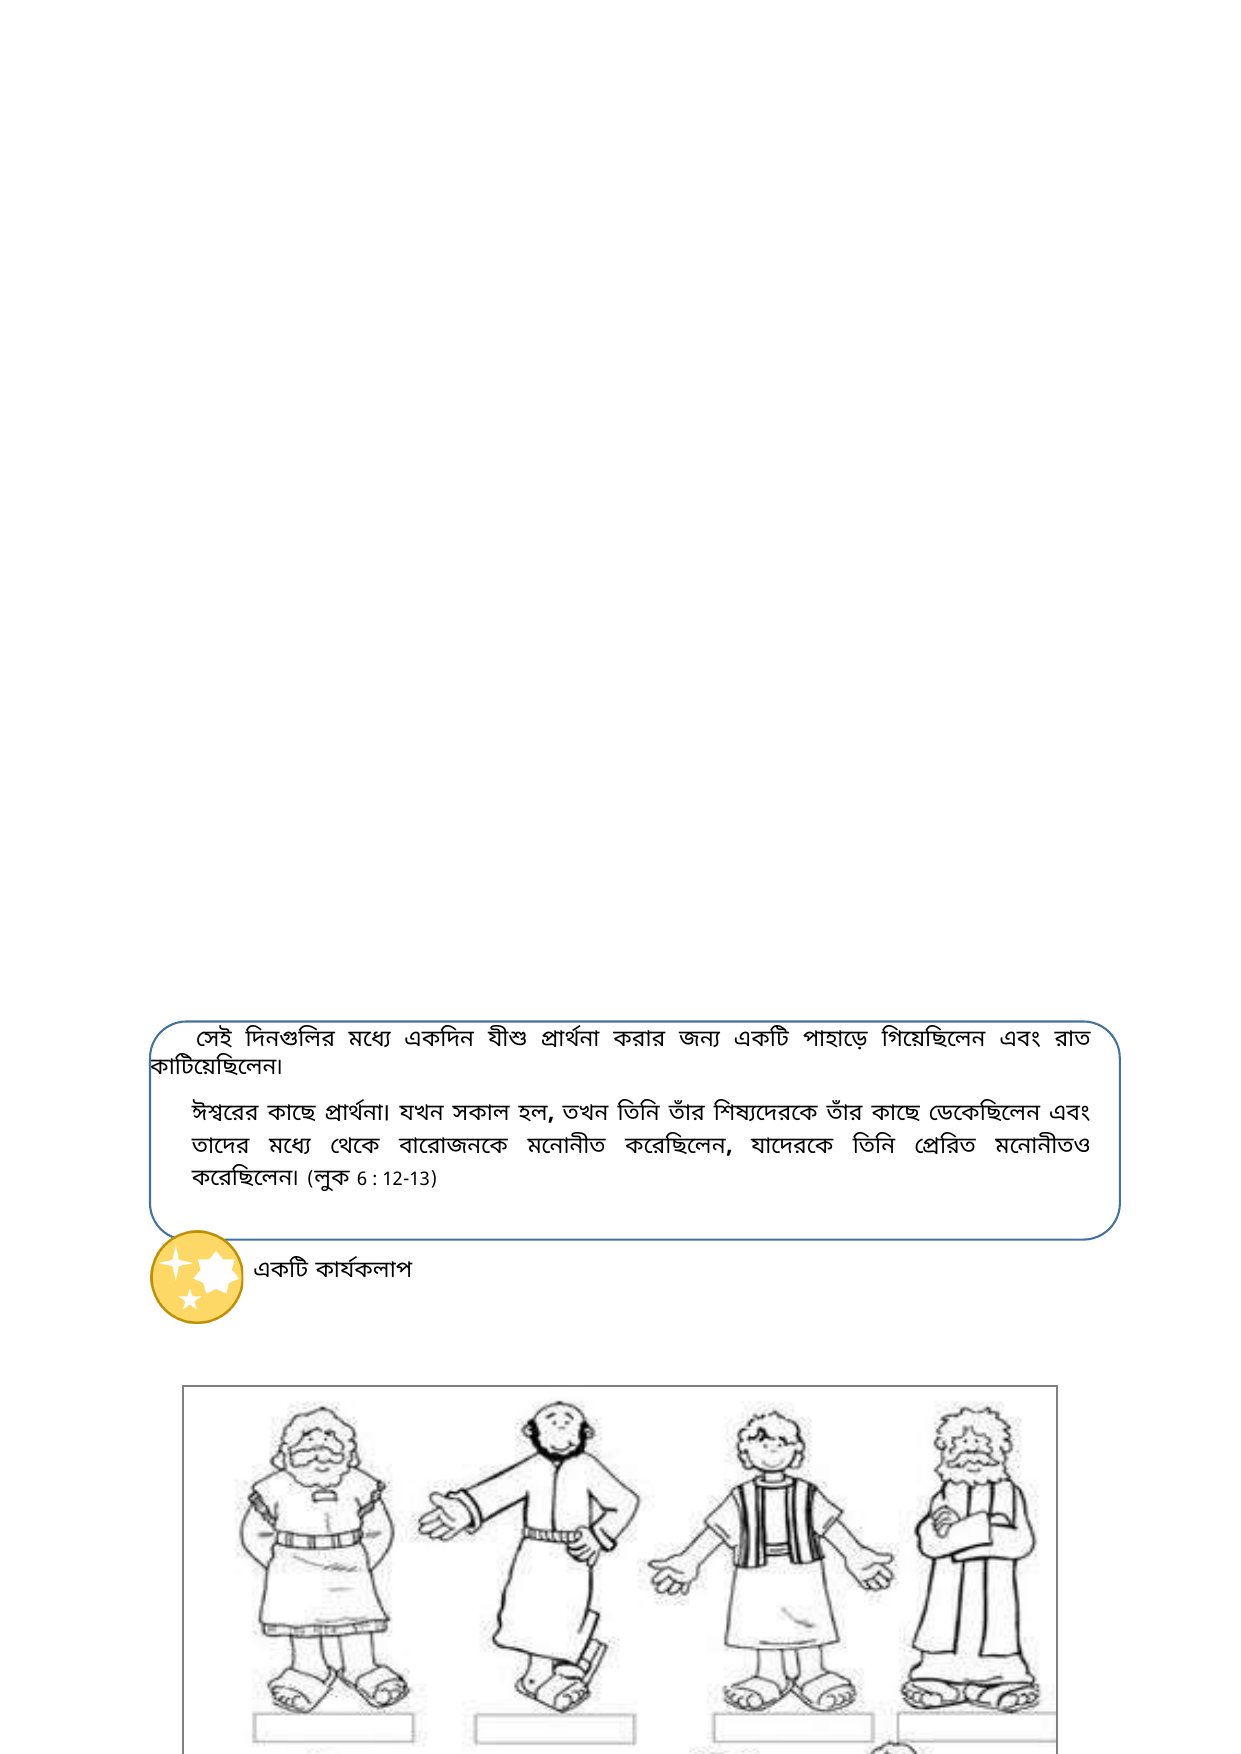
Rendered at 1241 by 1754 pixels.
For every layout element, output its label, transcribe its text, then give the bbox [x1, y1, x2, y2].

text সেই দিনগুলির মধ্যে একদিন যীশু প্রার্থনা করার জন্য একটি পাহাড়ে গিয়েছিলেন এবং রাত কাটিয়েছিলেন৷ [152, 1025, 1090, 1080]
text ঈশ্বরের কাছে প্রার্থনা। যখন সকাল হল, তখন তিনি তাঁর শিষ্যদেরকে তাঁর কাছে ডেকেছিলেন এবং তাদের মধ্যে থেকে বারোজনকে মনোনীত করেছিলেন, যাদেরকে তিনি প্রেরিত মনোনীতও করেছিলেন৷ (লুক 6 : 12-13) [192, 1099, 1090, 1193]
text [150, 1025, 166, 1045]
text একটি কার্যকলাপ [244, 1256, 1090, 1283]
picture [184, 1387, 1056, 1754]
picture [150, 1230, 244, 1324]
